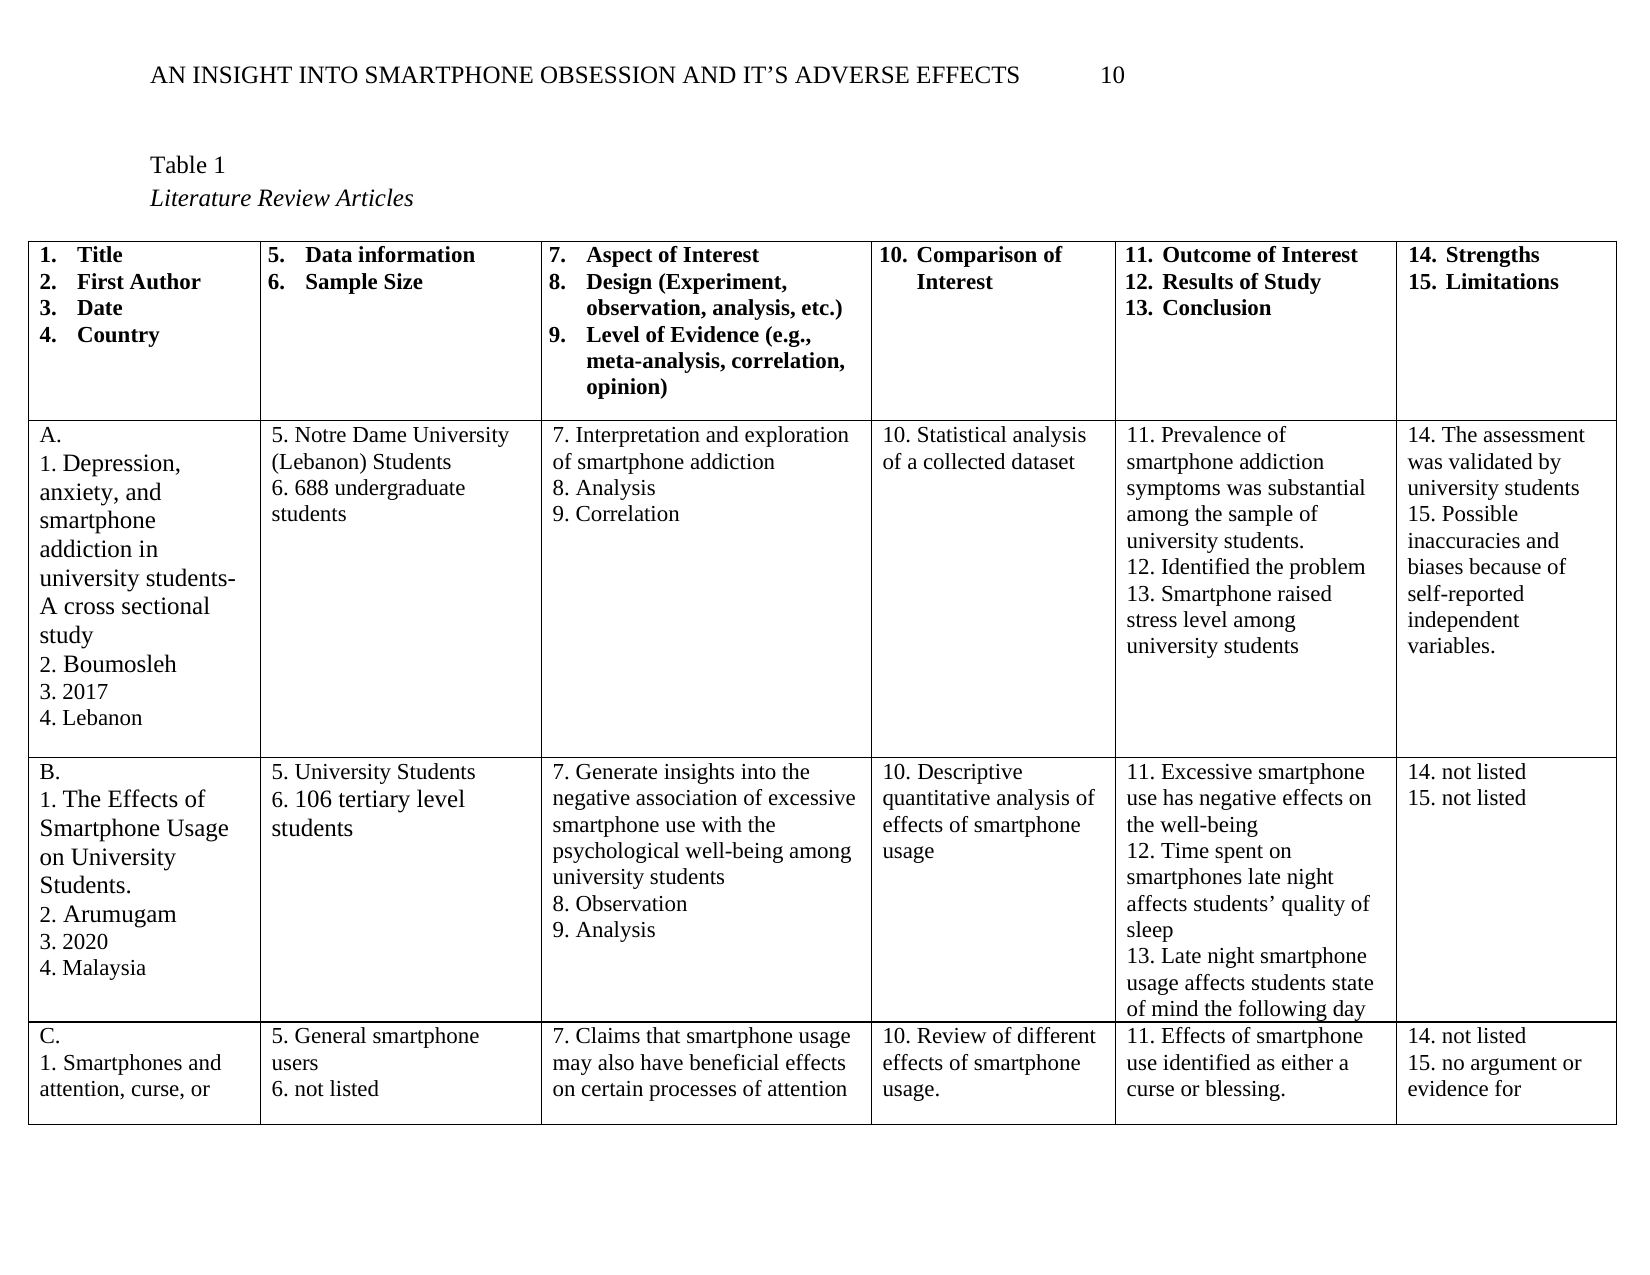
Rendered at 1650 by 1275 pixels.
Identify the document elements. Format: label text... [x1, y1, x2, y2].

table_cell 14. not listed 15. not listed [1397, 758, 1616, 1021]
table_header Data information Sample Size [261, 242, 541, 420]
table_cell 10. Statistical analysis of a collected dataset [872, 421, 1115, 757]
table_cell 7. Interpretation and exploration of smartphone addiction 8. Analysis 9. Correlation [542, 421, 871, 757]
table_cell 14. The assessment was validated by university students 15. Possible inaccuracies and biases because of self-reported independent variables. [1397, 421, 1616, 757]
table_header Aspect of Interest Design (Experiment, observation, analysis, etc.) Level of Evidence (e.g., meta-analysis, correlation, opinion) [542, 242, 871, 420]
table_cell A. 1. Depression, anxiety, and smartphone addiction in university students- A cross sectional study 2. Boumosleh 3. 2017 4. Lebanon [29, 421, 260, 757]
table_cell 5. University Students 6. 106 tertiary level students [261, 758, 541, 1021]
table_header Comparison of Interest [872, 242, 1115, 420]
table_cell B. 1. The Effects of Smartphone Usage on University Students. 2. Arumugam 3. 2020 4. Malaysia [29, 758, 260, 1021]
table_cell 7. Generate insights into the negative association of excessive smartphone use with the psychological well-being among university students 8. Observation 9. Analysis [542, 758, 871, 1021]
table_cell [542, 1023, 871, 1124]
table_header Strengths Limitations [1397, 242, 1616, 420]
table_cell 11. Excessive smartphone use has negative effects on the well-being 12. Time spent on smartphones late night affects students’ quality of sleep 13. Late night smartphone usage affects students state of mind the following day [1116, 758, 1396, 1021]
table_cell 11. Prevalence of smartphone addiction symptoms was substantial among the sample of university students. 12. Identified the problem 13. Smartphone raised stress level among university students [1116, 421, 1396, 757]
table_cell 5. Notre Dame University (Lebanon) Students 6. 688 undergraduate students [261, 421, 541, 757]
table_header Title First Author Date Country [29, 242, 260, 420]
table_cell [1116, 1023, 1396, 1124]
text Literature Review Articles [150, 183, 1500, 212]
text Table 1 [150, 150, 1500, 179]
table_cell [1397, 1023, 1616, 1124]
table_header Outcome of Interest Results of Study Conclusion [1116, 242, 1396, 420]
table_cell 10. Descriptive quantitative analysis of effects of smartphone usage [872, 758, 1115, 1021]
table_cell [872, 1023, 1115, 1124]
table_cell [261, 1023, 541, 1124]
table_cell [29, 1023, 260, 1124]
